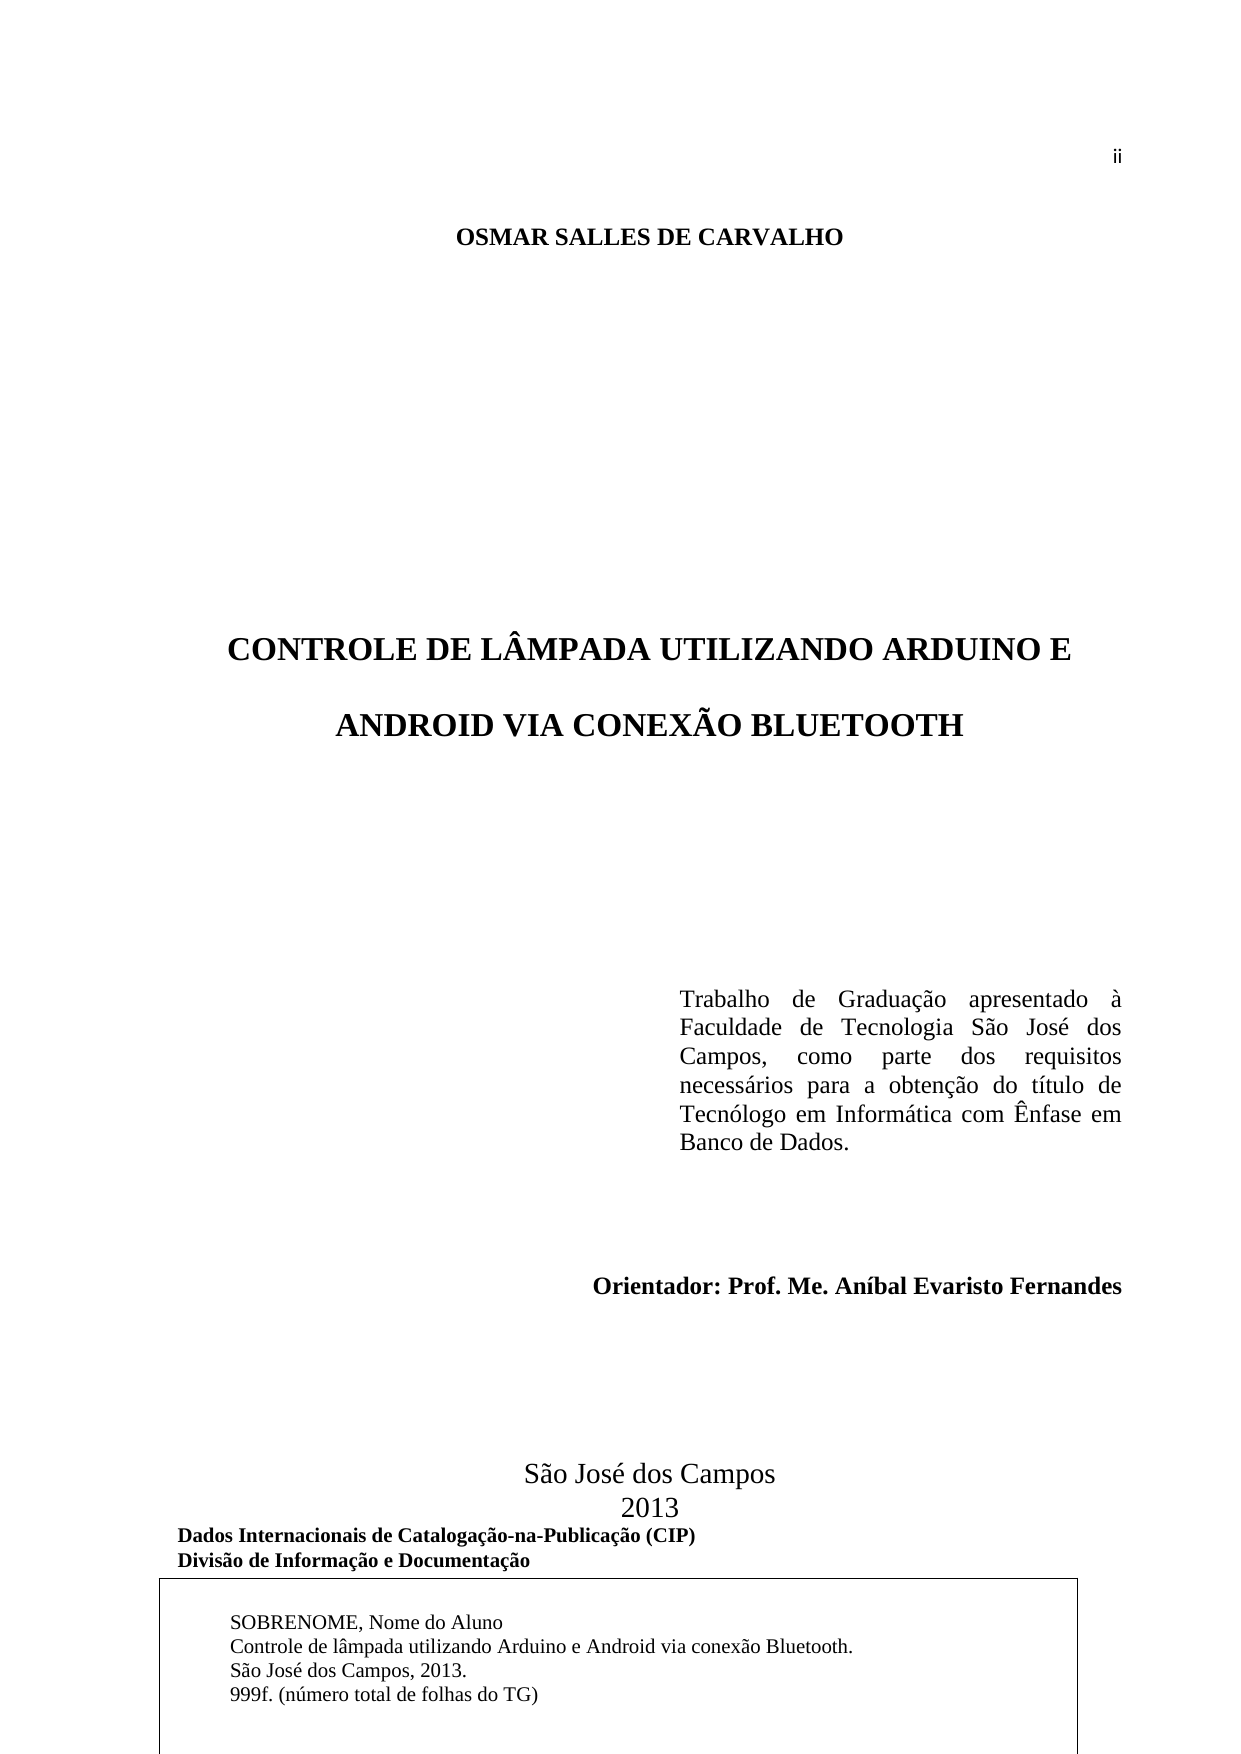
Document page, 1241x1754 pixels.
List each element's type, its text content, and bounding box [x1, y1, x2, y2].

text CONTROLE DE LÂMPADA UTILIZANDO ARDUINO E ANDROID VIA CONEXÃO BLUETOOTH [177, 629, 1122, 744]
text Dados Internacionais de Catalogação-na-Publicação (CIP) Divisão de Informação e Documentação [177, 1523, 1122, 1572]
text São José dos Campos 2013 [177, 1456, 1122, 1523]
text Orientador: Prof. Me. Aníbal Evaristo Fernandes [177, 1271, 1122, 1300]
text Trabalho de Graduação apresentado à Faculdade de Tecnologia São José dos Campos, como parte dos requisitos necessários para a obtenção do título de Tecnólogo em Informática com Ênfase em Banco de Dados. [679, 984, 1122, 1156]
subtitle OSMAR SALLES DE CARVALHO [177, 222, 1122, 250]
